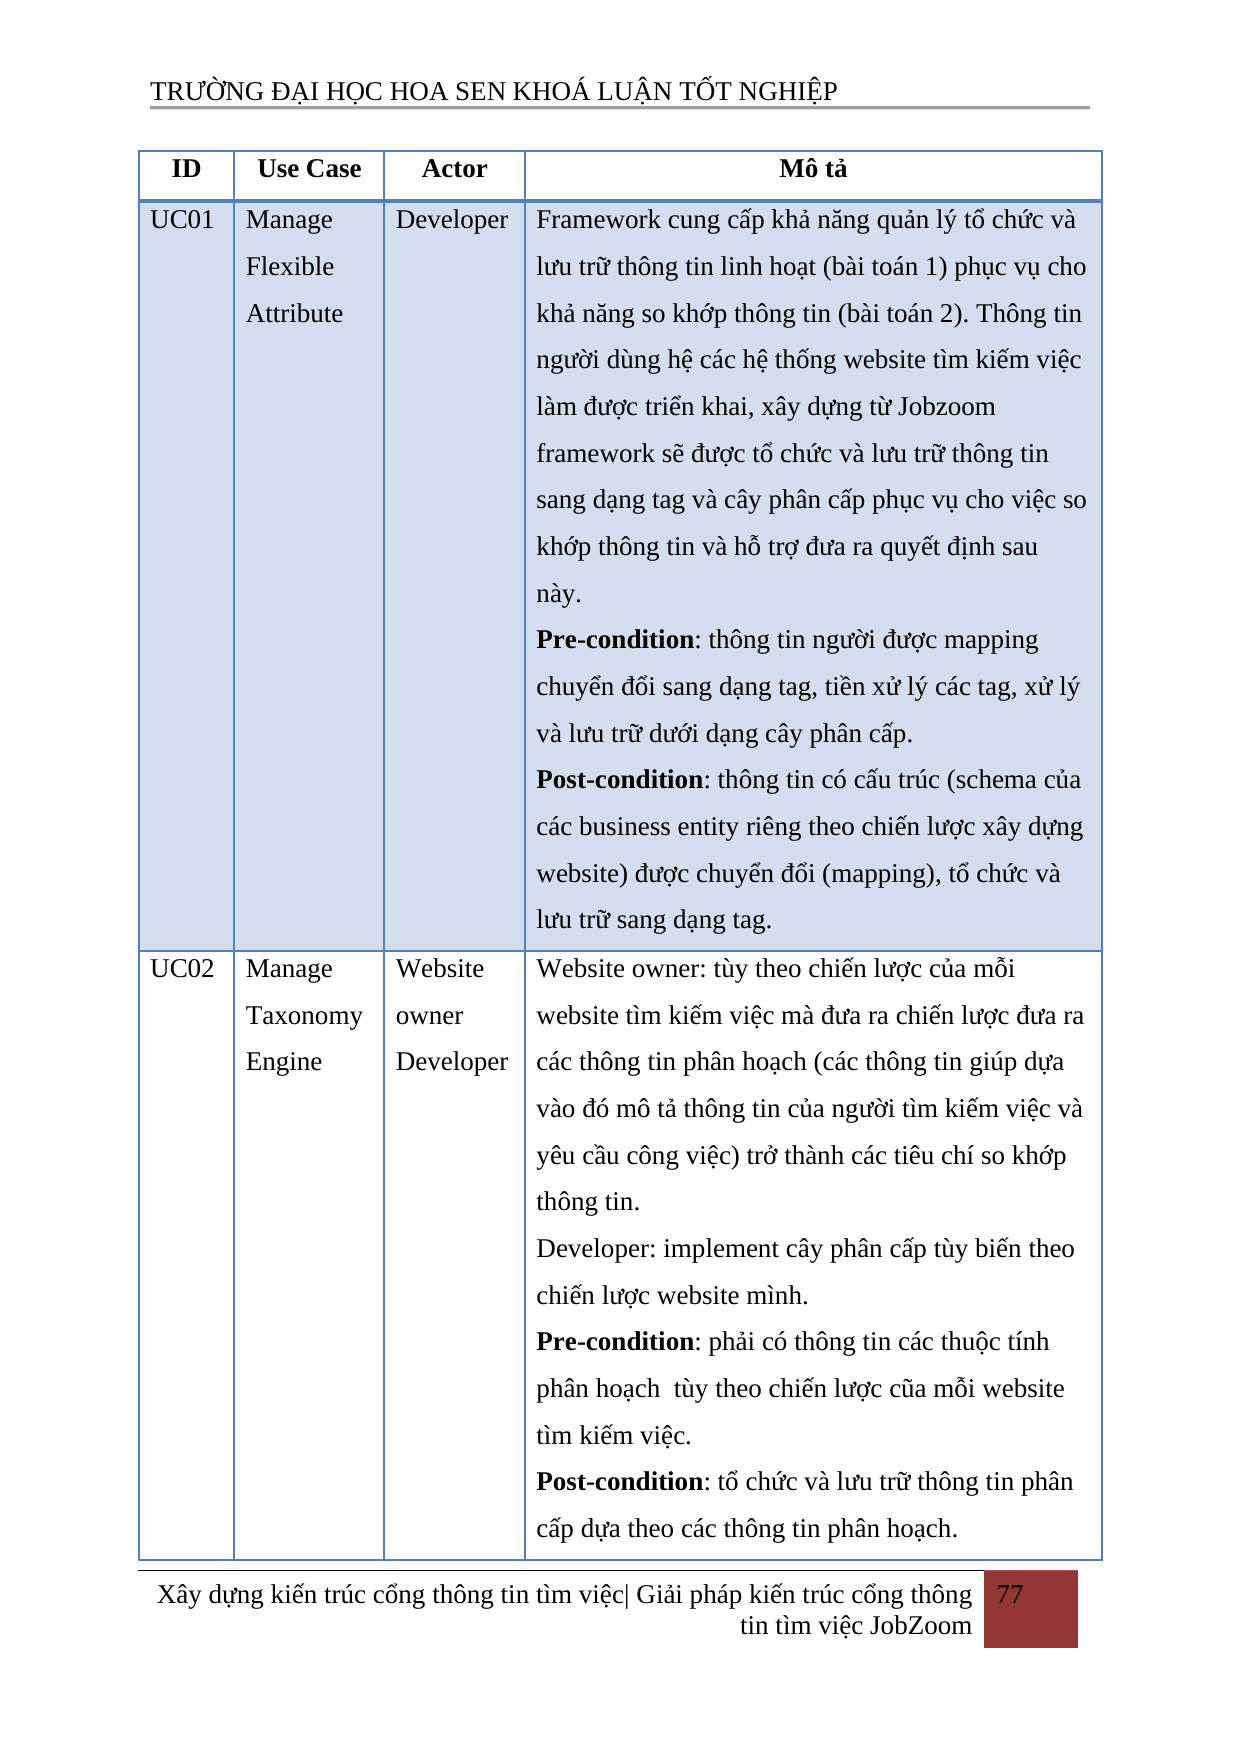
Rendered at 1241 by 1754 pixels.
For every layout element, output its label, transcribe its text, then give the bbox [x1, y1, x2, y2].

table_cell Manage Flexible Attribute [235, 203, 383, 950]
table_cell Website owner: tùy theo chiến lược của mỗi website tìm kiếm việc mà đưa ra chiến lược đưa ra các thông tin phân hoạch (các thông tin giúp dựa vào đó mô tả thông tin của người tìm kiếm việc và yêu cầu công việc) trở thành các tiêu chí so khớp thông tin. Developer: implement cây phân cấp tùy biến theo chiến lược website mình. Pre-condition: phải có thông tin các thuộc tính phân hoạch tùy theo chiến lược cũa mỗi website tìm kiếm việc. Post-condition: tổ chức và lưu trữ thông tin phân cấp dựa theo các thông tin phân hoạch. [526, 952, 1101, 1559]
table_cell Manage Taxonomy Engine [235, 952, 383, 1559]
table_cell Framework cung cấp khả năng quản lý tổ chức và lưu trữ thông tin linh hoạt (bài toán 1) phục vụ cho khả năng so khớp thông tin (bài toán 2). Thông tin người dùng hệ các hệ thống website tìm kiếm việc làm được triển khai, xây dựng từ Jobzoom framework sẽ được tổ chức và lưu trữ thông tin sang dạng tag và cây phân cấp phục vụ cho việc so khớp thông tin và hỗ trợ đưa ra quyết định sau này. Pre-condition: thông tin người được mapping chuyển đổi sang dạng tag, tiền xử lý các tag, xử lý và lưu trữ dưới dạng cây phân cấp. Post-condition: thông tin có cấu trúc (schema của các business entity riêng theo chiến lược xây dựng website) được chuyển đổi (mapping), tổ chức và lưu trữ sang dạng tag. [526, 203, 1101, 950]
table_header Mô tả [526, 152, 1101, 199]
table_header Actor [385, 152, 524, 199]
table_cell Website owner Developer [385, 952, 524, 1559]
table_header Use Case [235, 152, 383, 199]
table_cell Developer [385, 203, 524, 950]
table_cell UC01 [140, 203, 233, 950]
table_cell UC02 [140, 952, 233, 1559]
table_header ID [140, 152, 233, 199]
